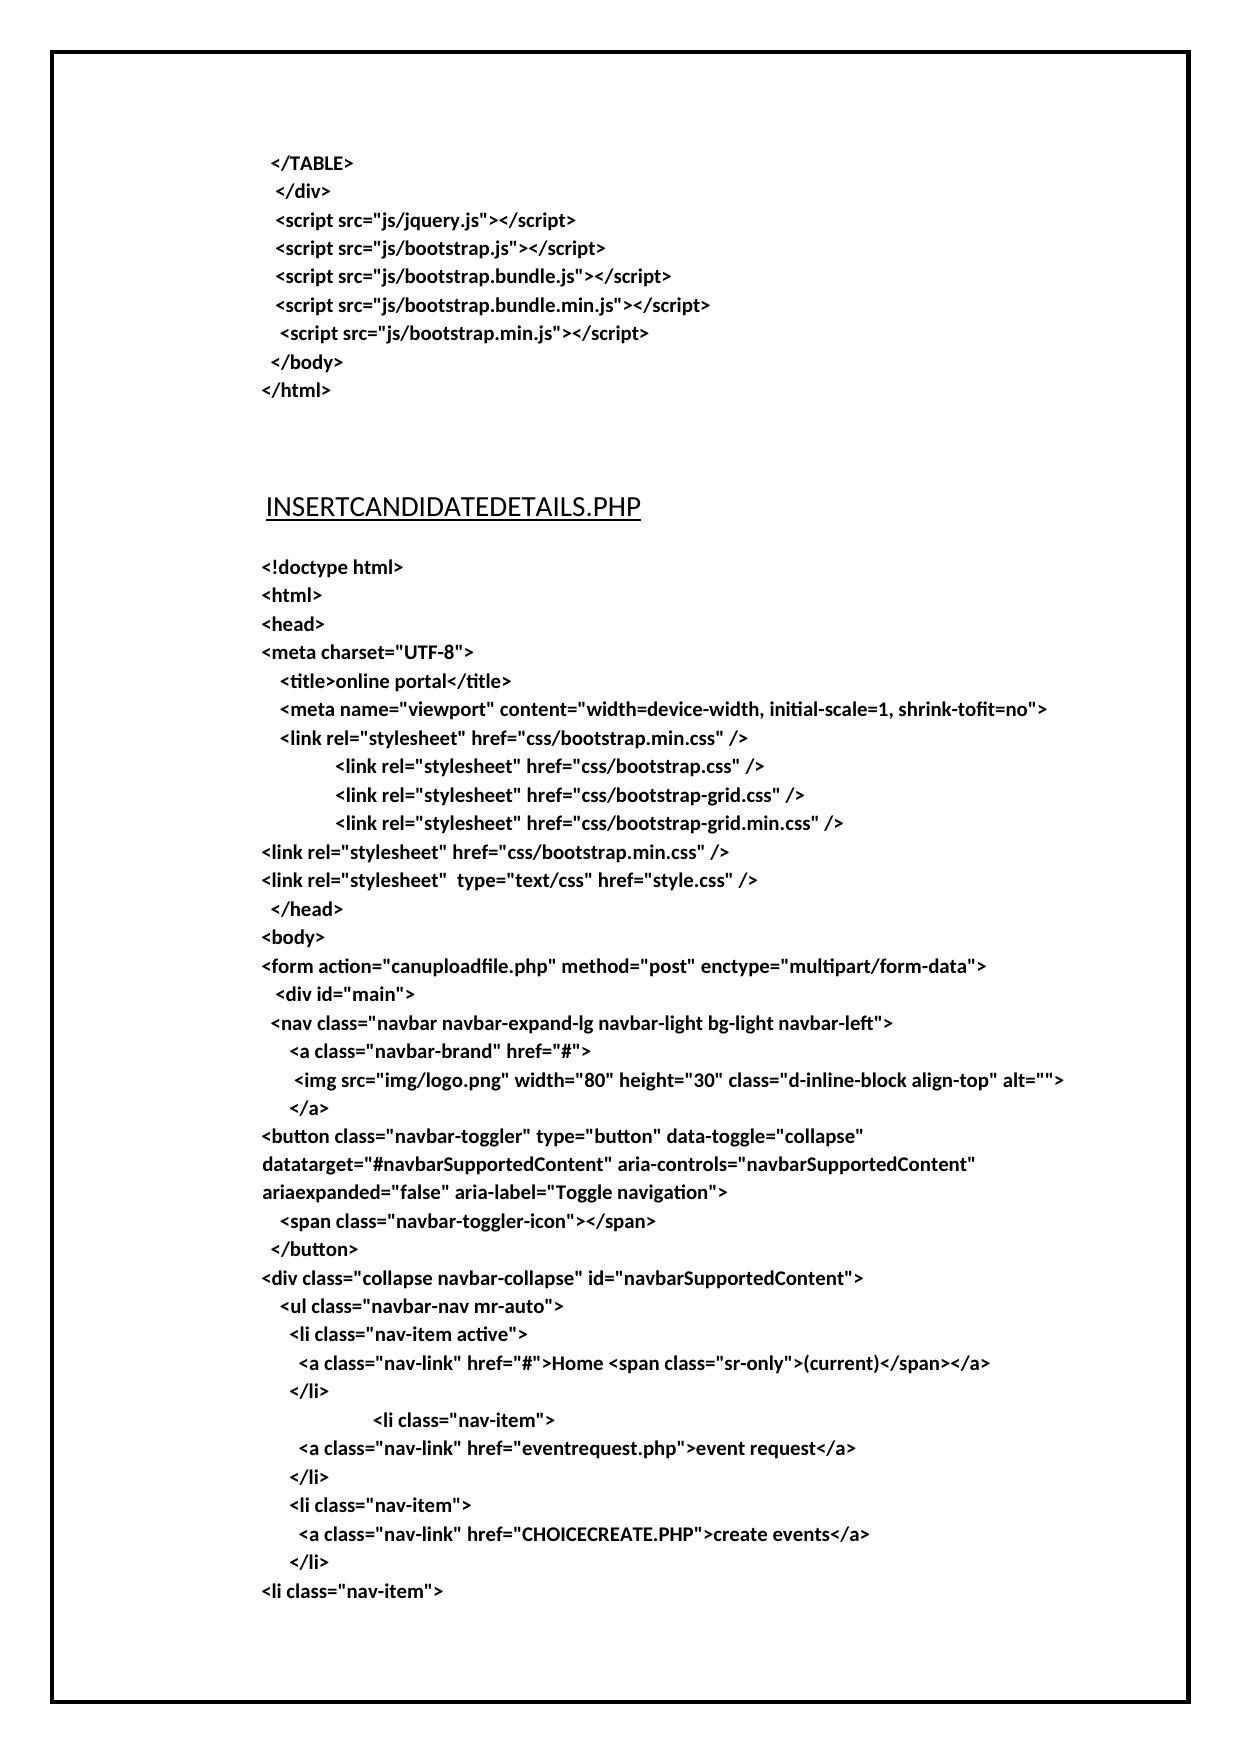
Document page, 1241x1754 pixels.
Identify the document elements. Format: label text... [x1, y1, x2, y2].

text <li class="nav-item"> [261, 1492, 1126, 1518]
text </TABLE> [261, 150, 1126, 175]
text <div class="collapse navbar-collapse" id="navbarSupportedContent"> [261, 1265, 1126, 1290]
text <a class="navbar-brand" href="#"> [261, 1038, 1126, 1064]
text </li> [261, 1549, 1126, 1575]
text <link rel="stylesheet" href="css/bootstrap-grid.css" /> [112, 782, 1128, 807]
text <nav class="navbar navbar-expand-lg navbar-light bg-light navbar-left"> [261, 1010, 1126, 1035]
text <button class="navbar-toggler" type="button" data-toggle="collapse" datatarget="#navbarSupportedContent" aria-controls="navbarSupportedContent" ariaexpanded="false" aria-label="Toggle navigation"> [261, 1124, 1126, 1205]
text </a> [261, 1095, 1126, 1121]
text <title>online portal</title> [261, 668, 1126, 693]
text <html> [261, 583, 1126, 608]
text </body> [261, 349, 1126, 374]
text <body> [261, 924, 1126, 950]
text </head> [261, 896, 1126, 922]
text <ul class="navbar-nav mr-auto"> [261, 1293, 1126, 1319]
text <a class="nav-link" href="#">Home <span class="sr-only">(current)</span></a> [261, 1350, 1126, 1376]
text </li> [261, 1378, 1126, 1404]
subtitle INSERTCANDIDATEDETAILS.PHP [261, 488, 1128, 524]
text <script src="js/bootstrap.bundle.min.js"></script> [261, 292, 1126, 318]
text <img src="img/logo.png" width="80" height="30" class="d-inline-block align-top" alt=""> [261, 1067, 1126, 1092]
text <link rel="stylesheet" type="text/css" href="style.css" /> [261, 868, 1126, 893]
text <script src="js/bootstrap.bundle.js"></script> [261, 264, 1126, 289]
text <!doctype html> [261, 554, 1126, 580]
text <script src="js/bootstrap.min.js"></script> [261, 321, 1126, 346]
text </button> [261, 1236, 1126, 1262]
text <script src="js/bootstrap.js"></script> [261, 235, 1126, 261]
text <a class="nav-link" href="eventrequest.php">event request</a> [261, 1436, 1126, 1461]
text <li class="nav-item active"> [261, 1322, 1126, 1347]
text <meta charset="UTF-8"> [261, 639, 1126, 665]
text </li> [261, 1464, 1126, 1489]
text <head> [261, 611, 1126, 637]
text <link rel="stylesheet" href="css/bootstrap-grid.min.css" /> [112, 811, 1128, 836]
text <li class="nav-item"> [112, 1407, 1128, 1432]
text <span class="navbar-toggler-icon"></span> [261, 1208, 1126, 1233]
text <script src="js/jquery.js"></script> [261, 207, 1126, 232]
text <li class="nav-item"> [261, 1578, 1126, 1603]
text <div id="main"> [261, 981, 1126, 1007]
text </div> [261, 178, 1126, 204]
text <link rel="stylesheet" href="css/bootstrap.min.css" /> [261, 839, 1126, 865]
text <link rel="stylesheet" href="css/bootstrap.css" /> [112, 753, 1128, 779]
text <a class="nav-link" href="CHOICECREATE.PHP">create events</a> [261, 1521, 1126, 1546]
text <meta name="viewport" content="width=device-width, initial-scale=1, shrink-tofit=no"> [261, 696, 1126, 722]
text <form action="canuploadfile.php" method="post" enctype="multipart/form-data"> [261, 953, 1126, 978]
text </html> [261, 377, 1126, 403]
text <link rel="stylesheet" href="css/bootstrap.min.css" /> [261, 725, 1126, 750]
